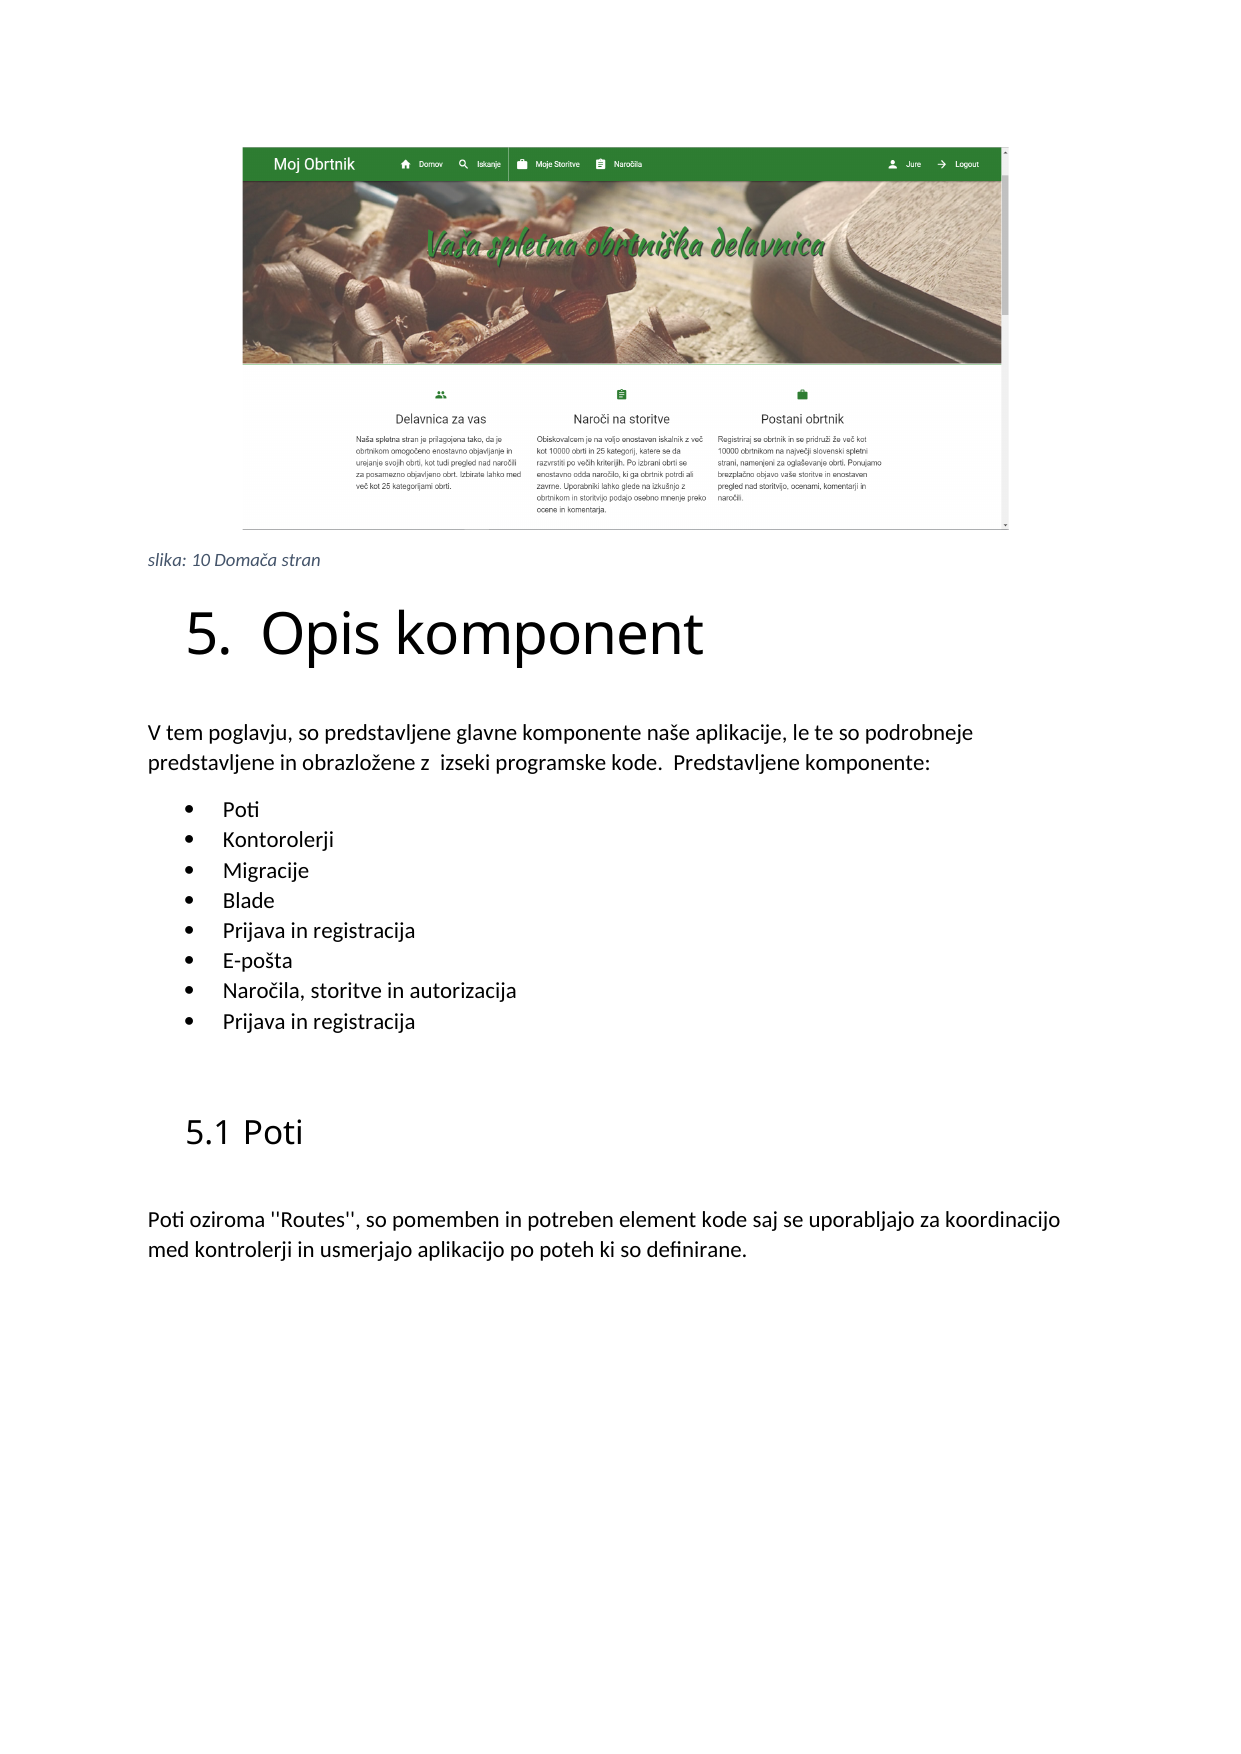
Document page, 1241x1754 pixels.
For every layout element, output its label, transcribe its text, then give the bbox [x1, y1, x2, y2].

list Poti [185, 795, 1093, 823]
list Prijava in registracija [185, 1007, 1093, 1035]
text slika: Domača stran [148, 548, 1093, 571]
list E-pošta [185, 946, 1093, 974]
list Prijava in registracija [185, 916, 1093, 944]
list Kontorolerji [185, 826, 1093, 854]
subtitle Poti [185, 1109, 1093, 1154]
text V tem poglavju, so predstavljene glavne komponente naše aplikacije, le te so podrobneje predstavljene in obrazložene z izseki programske kode. Predstavljene komponente: [148, 718, 1093, 777]
title Opis komponent [185, 592, 1093, 671]
list Naročila, storitve in autorizacija [185, 977, 1093, 1005]
list Blade [185, 886, 1093, 914]
text Poti oziroma ''Routes'', so pomemben in potreben element kode saj se uporabljajo za koordinacijo med kontrolerji in usmerjajo aplikacijo po poteh ki so definirane. [148, 1205, 1093, 1263]
picture [242, 147, 1009, 530]
list Migracije [185, 856, 1093, 884]
